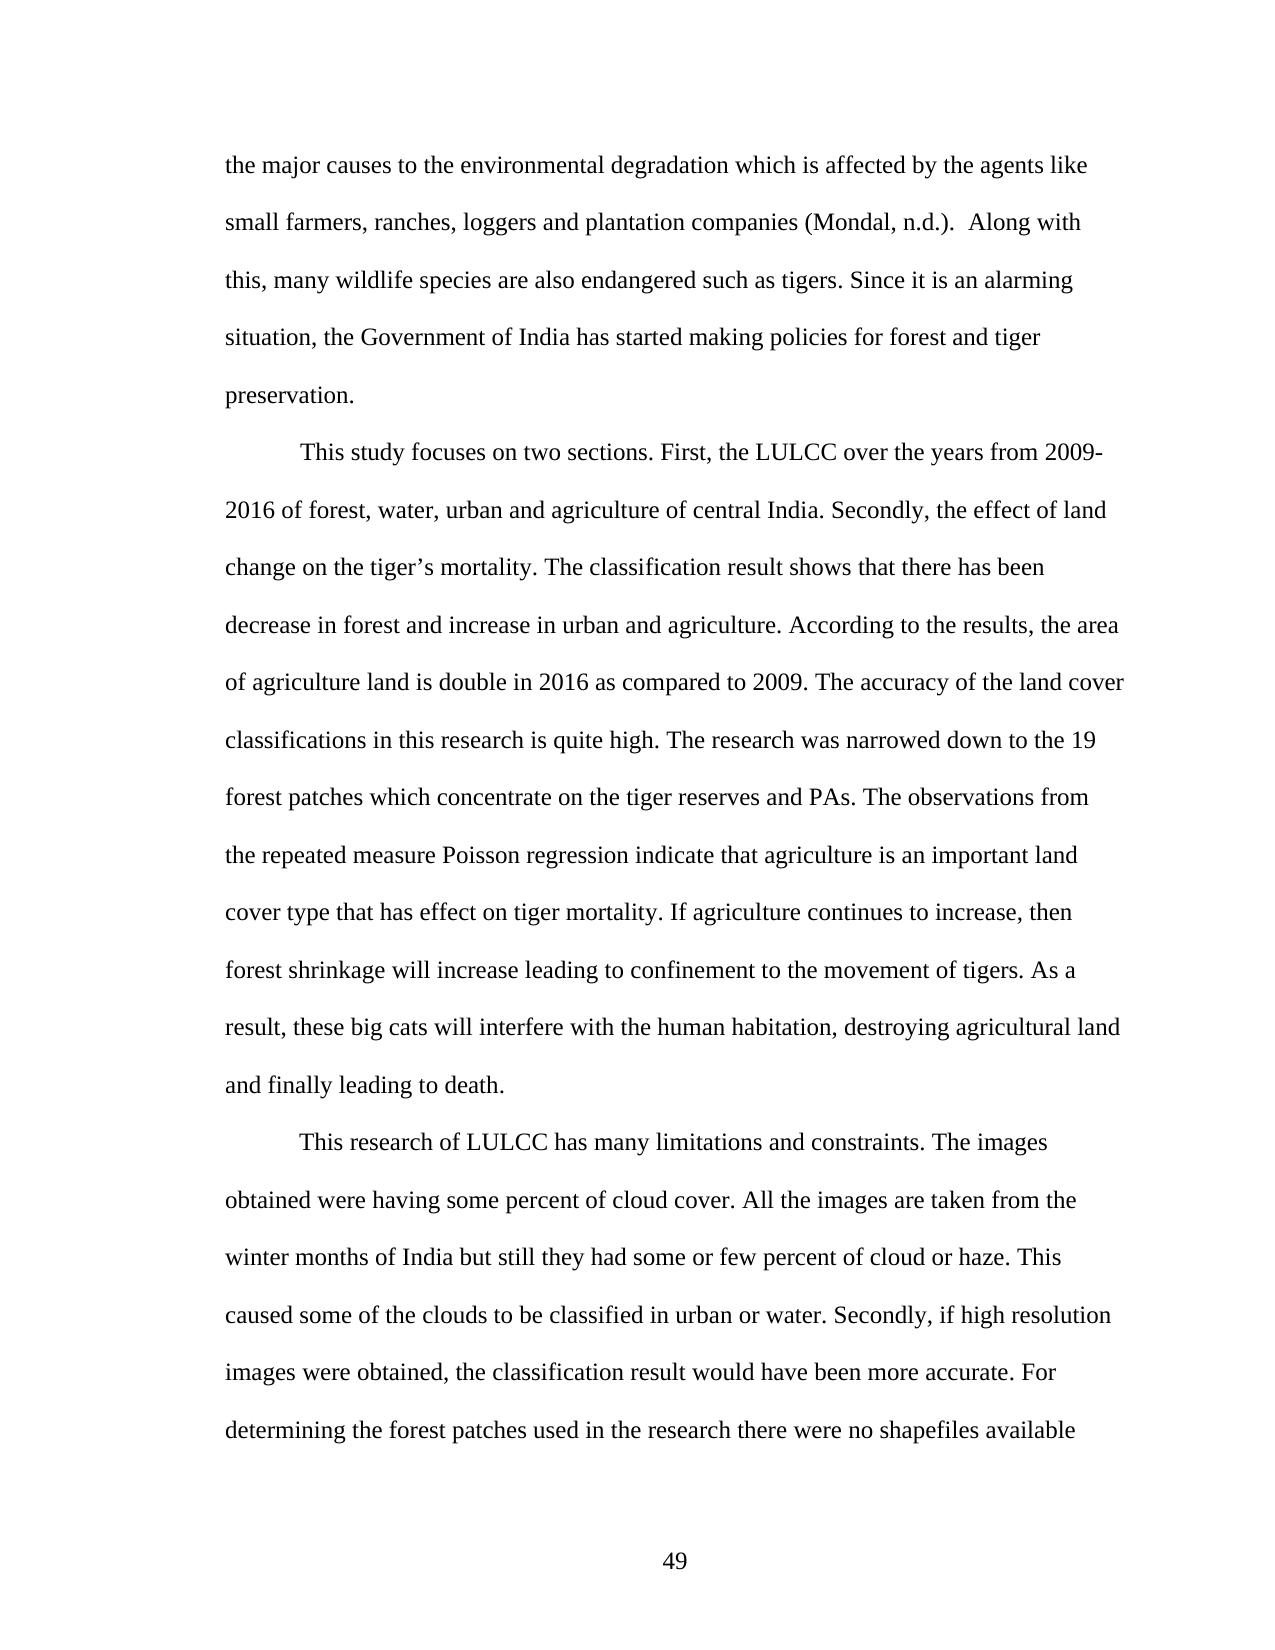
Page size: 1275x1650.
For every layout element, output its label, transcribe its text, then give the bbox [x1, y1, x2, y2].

text This study focuses on two sections. First, the LULCC over the years from 2009-2016 of forest, water, urban and agriculture of central India. Secondly, the effect of land change on the tiger’s mortality. The classification result shows that there has been decrease in forest and increase in urban and agriculture. According to the results, the area of agriculture land is double in 2016 as compared to 2009. The accuracy of the land cover classifications in this research is quite high. The research was narrowed down to the 19 forest patches which concentrate on the tiger reserves and PAs. The observations from the repeated measure Poisson regression indicate that agriculture is an important land cover type that has effect on tiger mortality. If agriculture continues to increase, then forest shrinkage will increase leading to confinement to the movement of tigers. As a result, these big cats will interfere with the human habitation, destroying agricultural land and finally leading to death. [225, 437, 1125, 1099]
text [225, 1127, 1125, 1444]
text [225, 150, 1125, 409]
